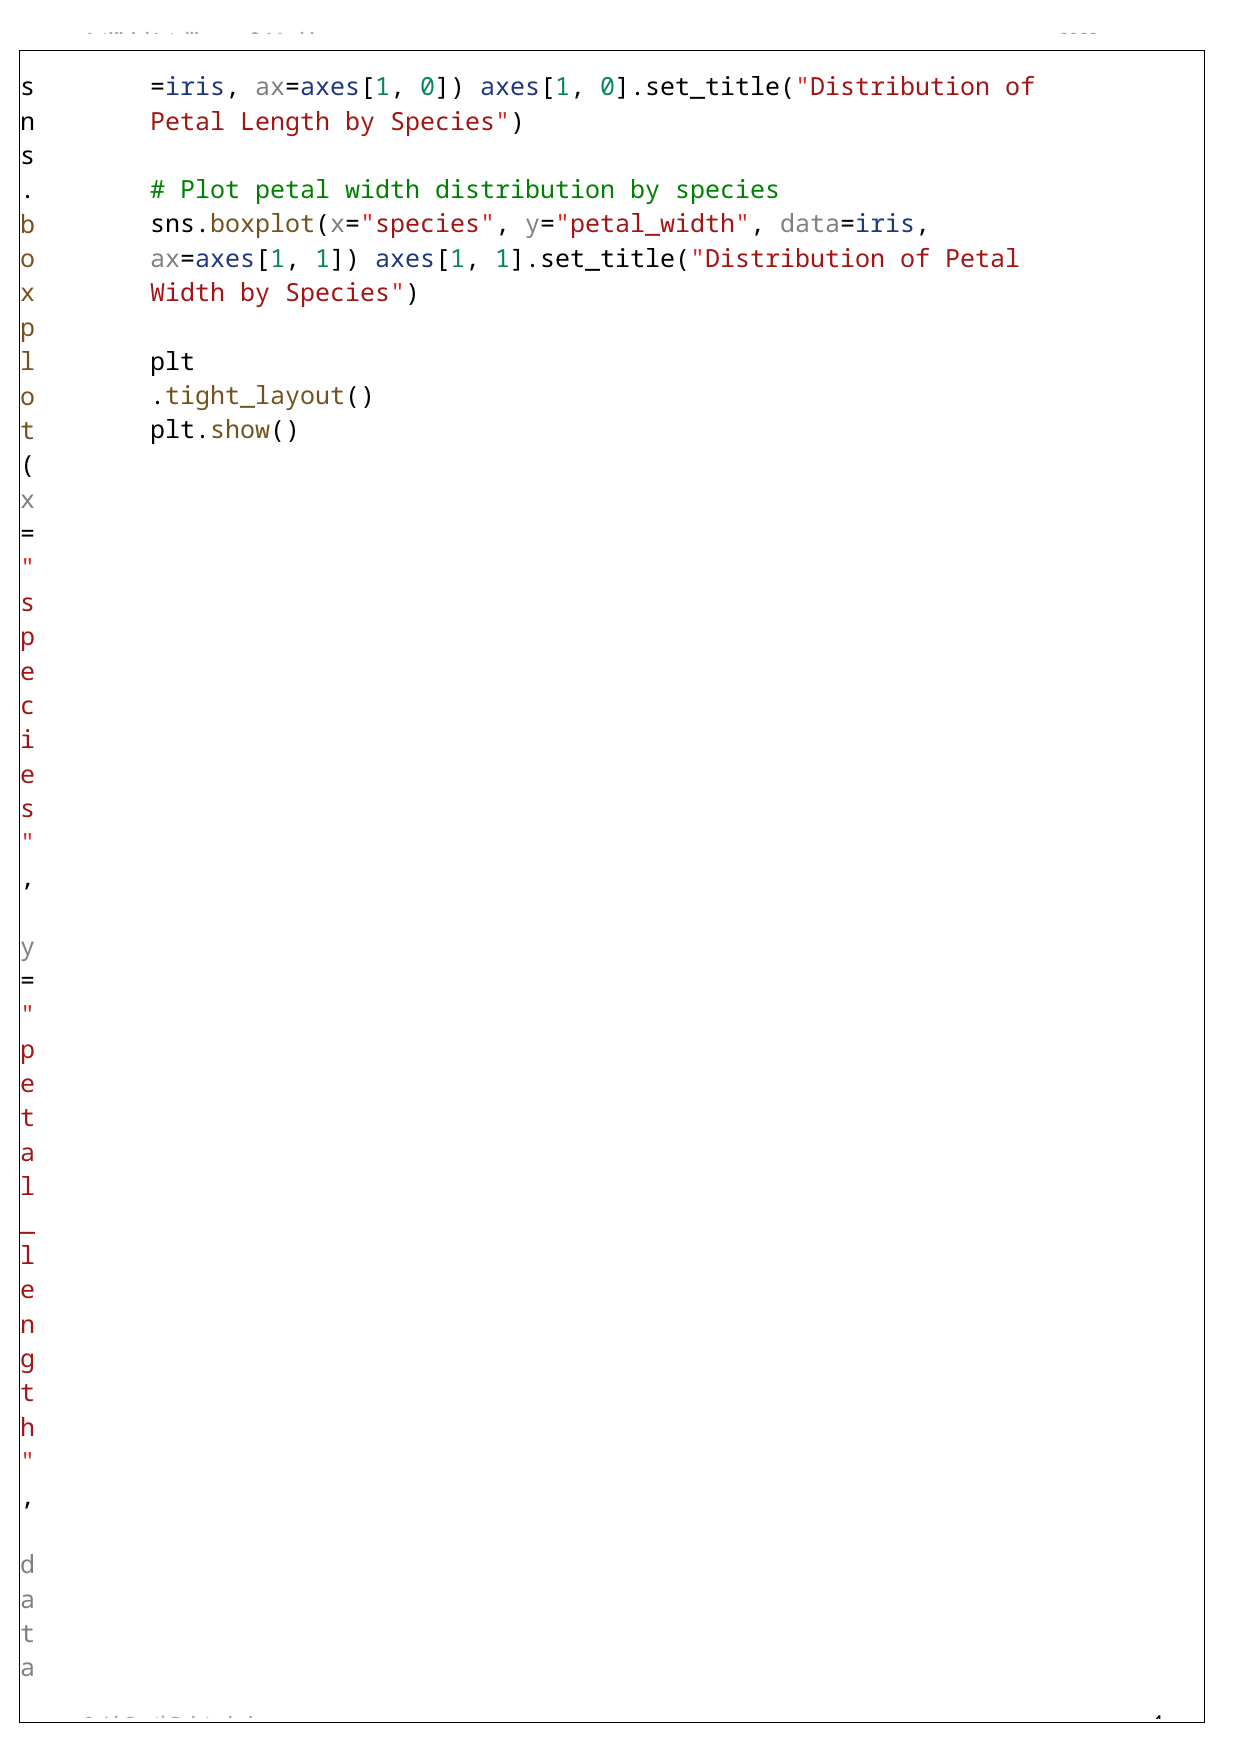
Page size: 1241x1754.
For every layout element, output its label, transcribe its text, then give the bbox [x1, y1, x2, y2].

text # Plot petal width distribution by species [150, 172, 1204, 206]
text sns.boxplot(x="species", y="petal_length", data=iris, ax=axes[1, 0]) axes[1, 0].set_title("Distribution of Petal Length by Species") [150, 69, 1086, 137]
text plt.tight_layout() plt.show() [150, 343, 399, 446]
text sns.boxplot(x="species", y="petal_width", data=iris, ax=axes[1, 1]) axes[1, 1].set_title("Distribution of Petal Width by Species") [150, 206, 1073, 309]
